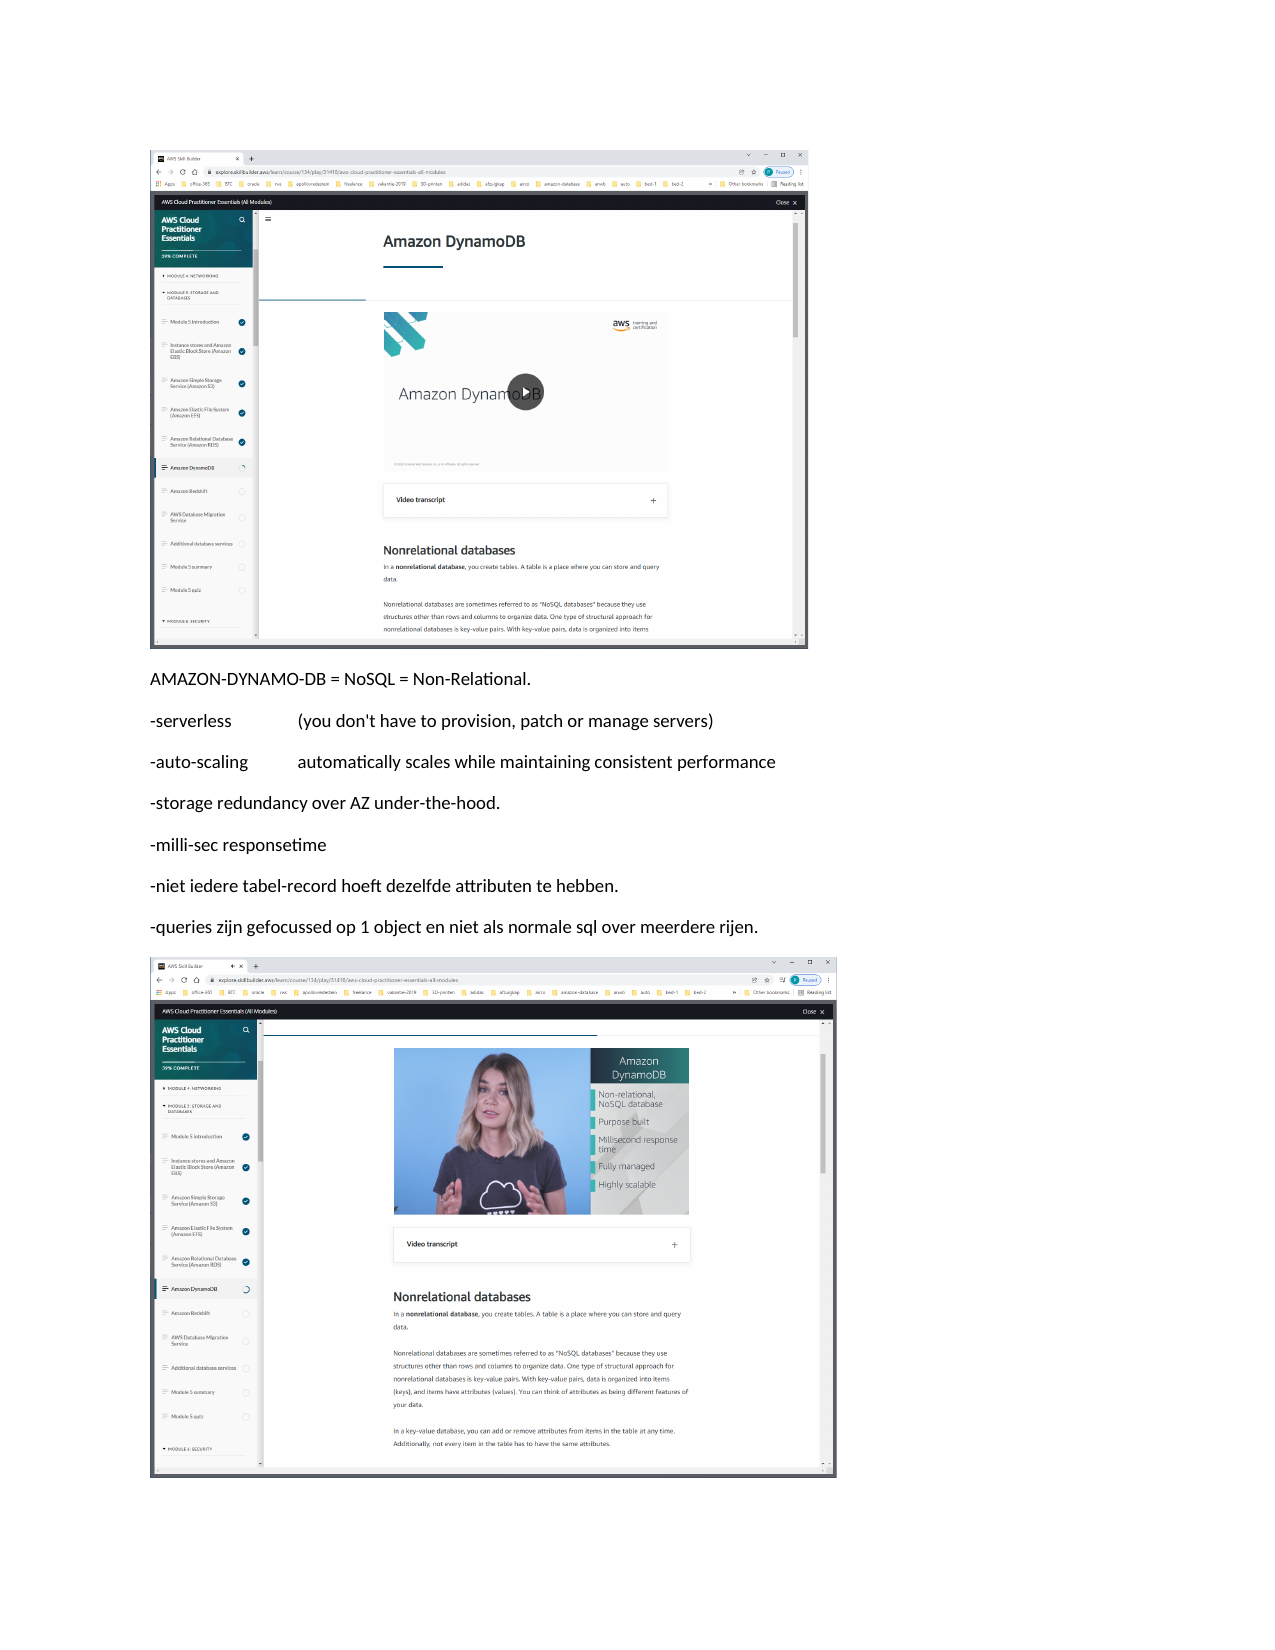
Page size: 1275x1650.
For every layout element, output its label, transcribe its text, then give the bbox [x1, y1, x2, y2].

text AMAZON-DYNAMO-DB = NoSQL = Non-Relational. [150, 667, 1125, 690]
text -storage redundancy over AZ under-the-hood. [150, 792, 1125, 814]
text -niet iedere tabel-record hoeft dezelfde attributen te hebben. [150, 874, 1125, 897]
picture [150, 150, 809, 649]
text -serverless (you don't have to provision, patch or manage servers) [150, 709, 1125, 732]
text -auto-scaling automatically scales while maintaining consistent performance [150, 750, 1125, 773]
text -queries zijn gefocussed op 1 object en niet als normale sql over meerdere rijen. [150, 916, 1125, 938]
picture [150, 957, 837, 1478]
text -milli-sec responsetime [150, 833, 1125, 856]
